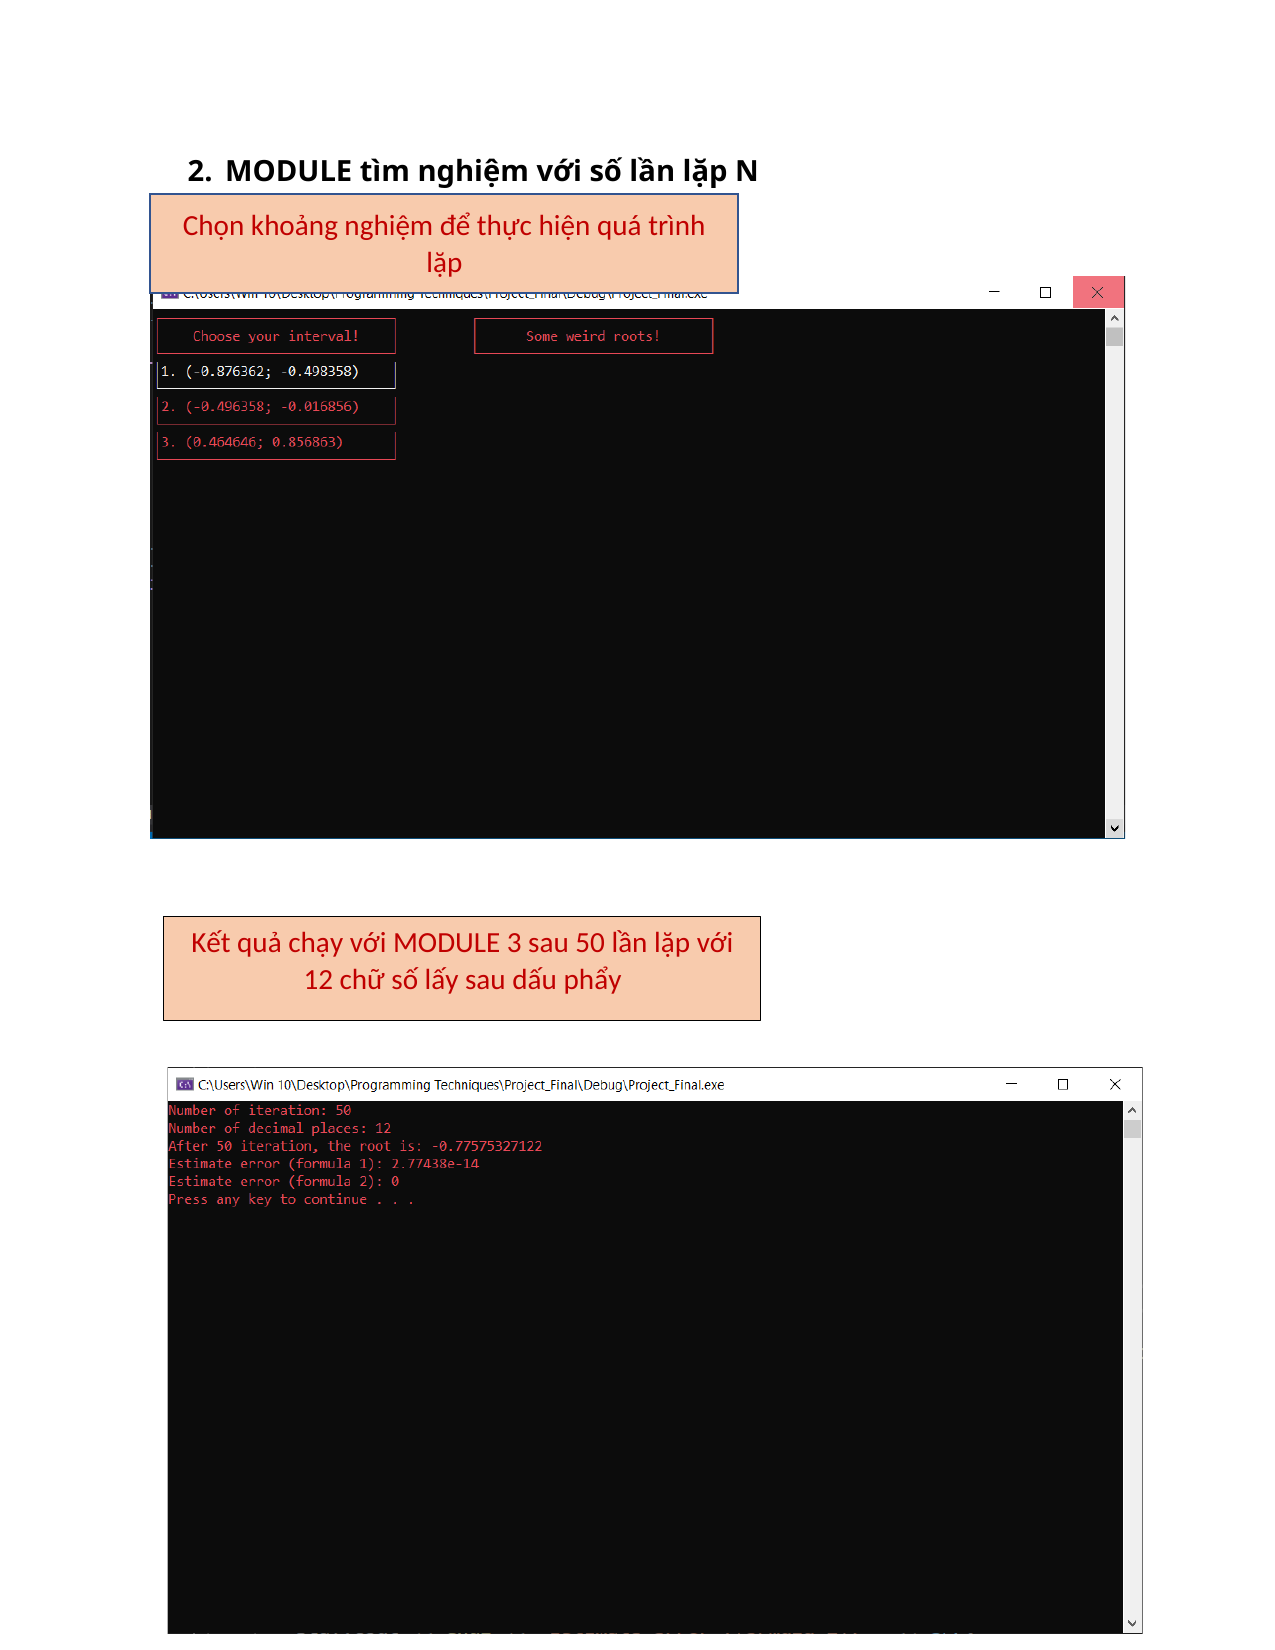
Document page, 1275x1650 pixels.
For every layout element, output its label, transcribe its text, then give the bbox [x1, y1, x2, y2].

picture [167, 1067, 1143, 1634]
subtitle MODULE tìm nghiệm với số lần lặp N [187, 150, 1125, 190]
picture [150, 276, 1125, 839]
